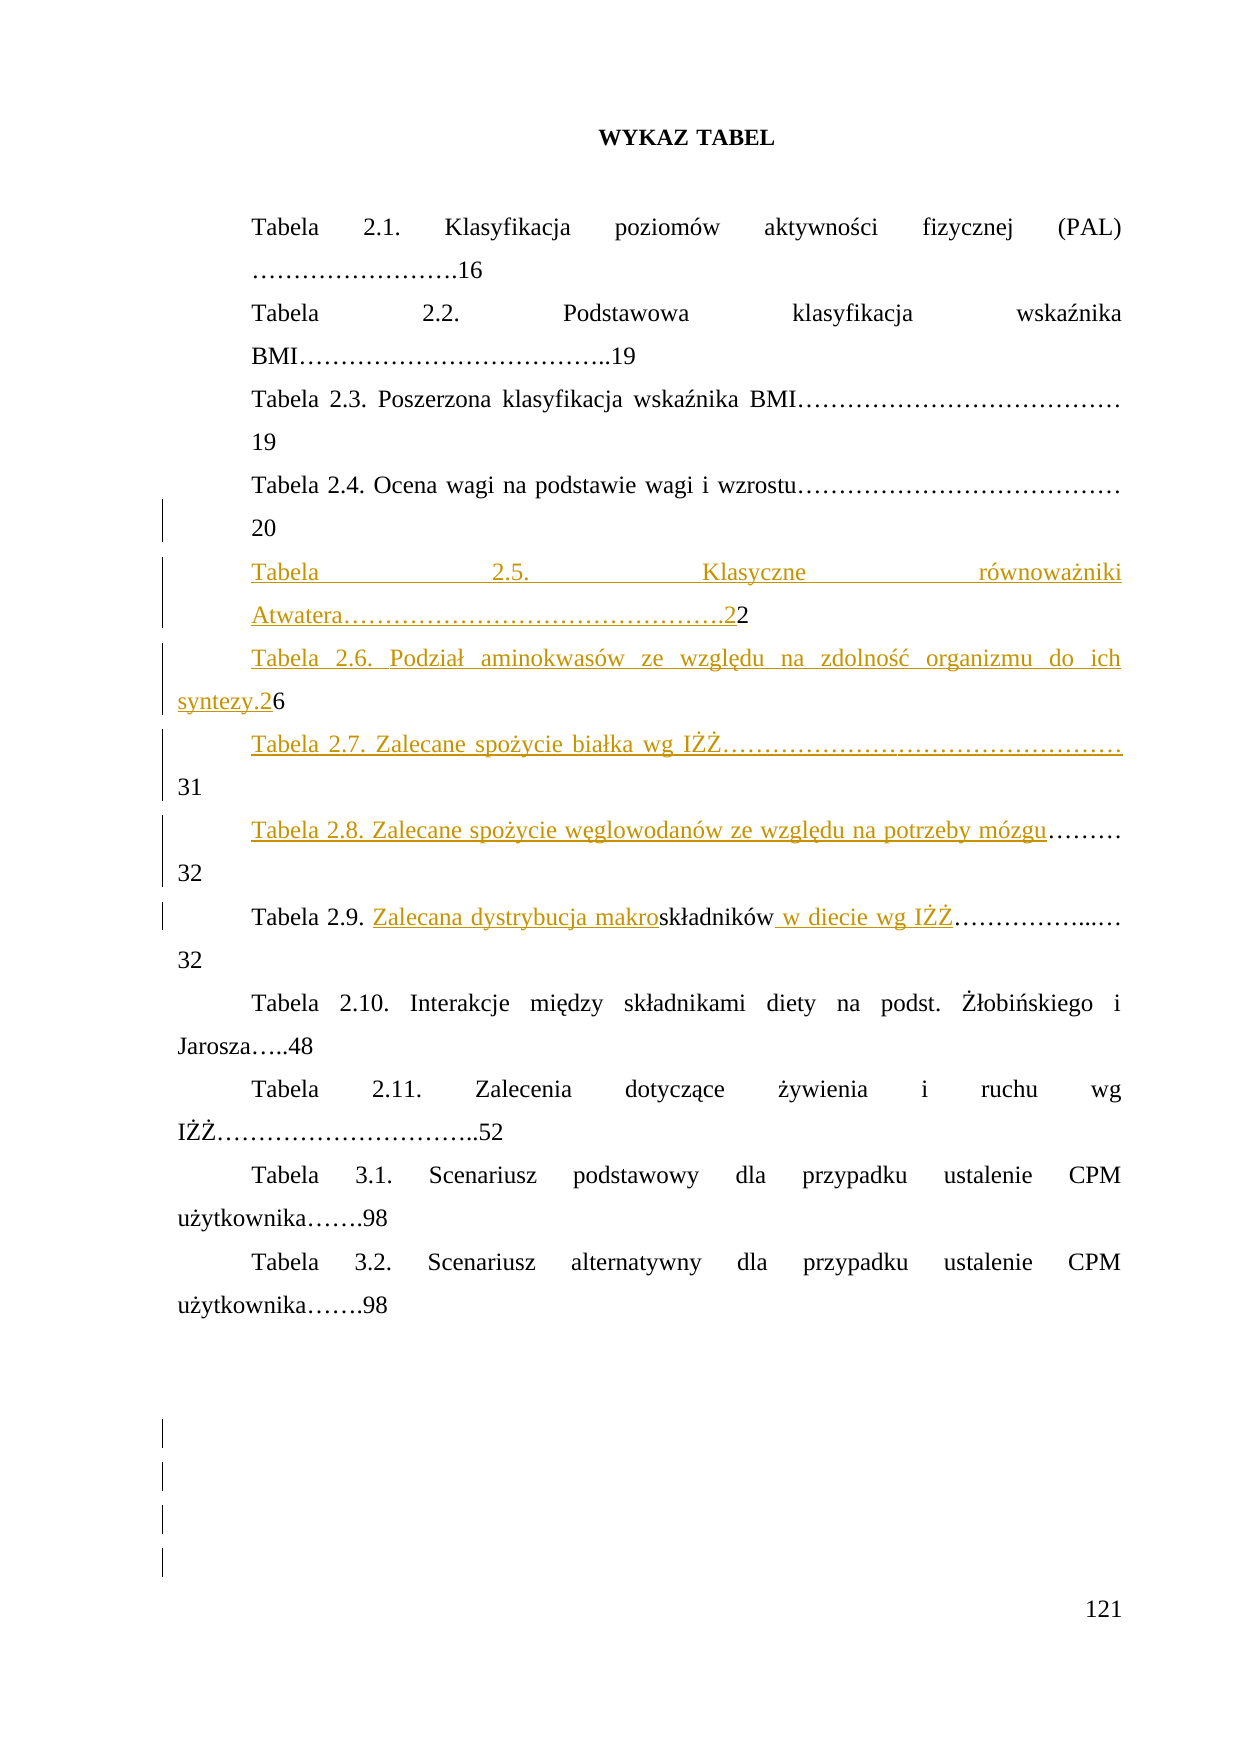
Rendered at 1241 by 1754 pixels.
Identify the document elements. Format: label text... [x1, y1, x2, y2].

text Tabela 2.2. Podstawowa klasyfikacja wskaźnika BMI………………………………..19 [251, 298, 1122, 370]
text Tabela 3.2. Scenariusz alternatywny dla przypadku ustalenie CPM użytkownika…….98 [177, 1247, 1122, 1318]
text Tabela 3.1. Scenariusz podstawowy dla przypadku ustalenie CPM użytkownika…….98 [177, 1160, 1122, 1232]
text 31 [177, 729, 1122, 801]
text ………32 [177, 815, 1122, 887]
text 2 [251, 557, 1122, 582]
text Tabela 2.10. Interakcje między składnikami diety na podst. Żłobińskiego i Jarosza…..48 [177, 988, 1122, 1060]
text Tabela 2.9. składników……………...…32 [177, 902, 1122, 973]
text Tabela 2.4. Ocena wagi na podstawie wagi i wzrostu…………………………………20 [251, 470, 1122, 542]
subtitle wykaz tabel [177, 118, 1122, 152]
text Tabela 2.11. Zalecenia dotyczące żywienia i ruchu wg IŻŻ…………………………..52 [177, 1074, 1122, 1146]
text 2 [251, 583, 1122, 628]
text Tabela 2.1. Klasyfikacja poziomów aktywności fizycznej (PAL)…………………….16 [251, 212, 1122, 283]
text 6 [177, 643, 1122, 715]
text Tabela 2.3. Poszerzona klasyfikacja wskaźnika BMI…………………………………19 [251, 384, 1122, 456]
